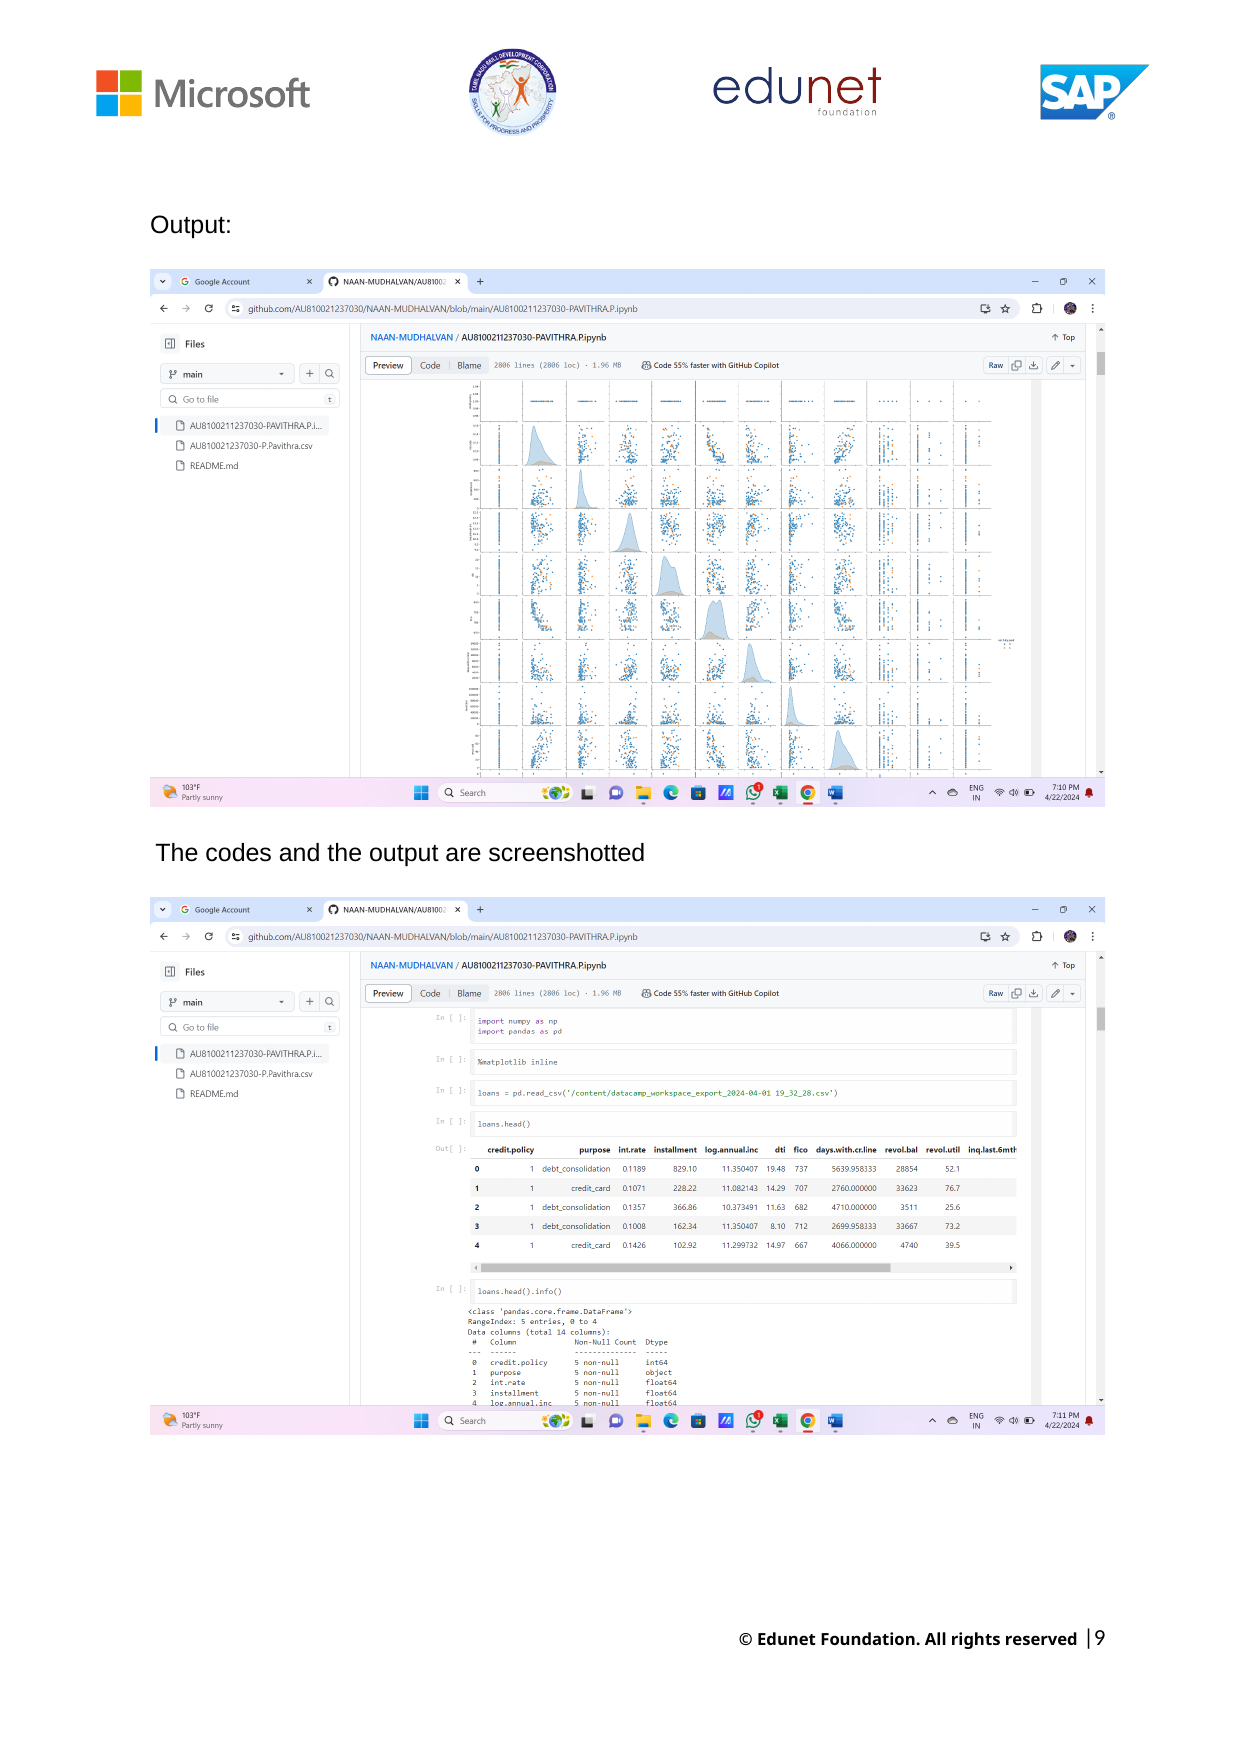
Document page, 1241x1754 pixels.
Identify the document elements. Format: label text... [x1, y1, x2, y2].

picture [91, 65, 316, 121]
picture [466, 45, 558, 137]
picture [150, 897, 1106, 1435]
text Output: [150, 210, 1105, 238]
picture [1039, 63, 1151, 121]
picture [150, 269, 1106, 807]
picture [706, 60, 889, 122]
text The codes and the output are screenshotted [150, 837, 1105, 866]
